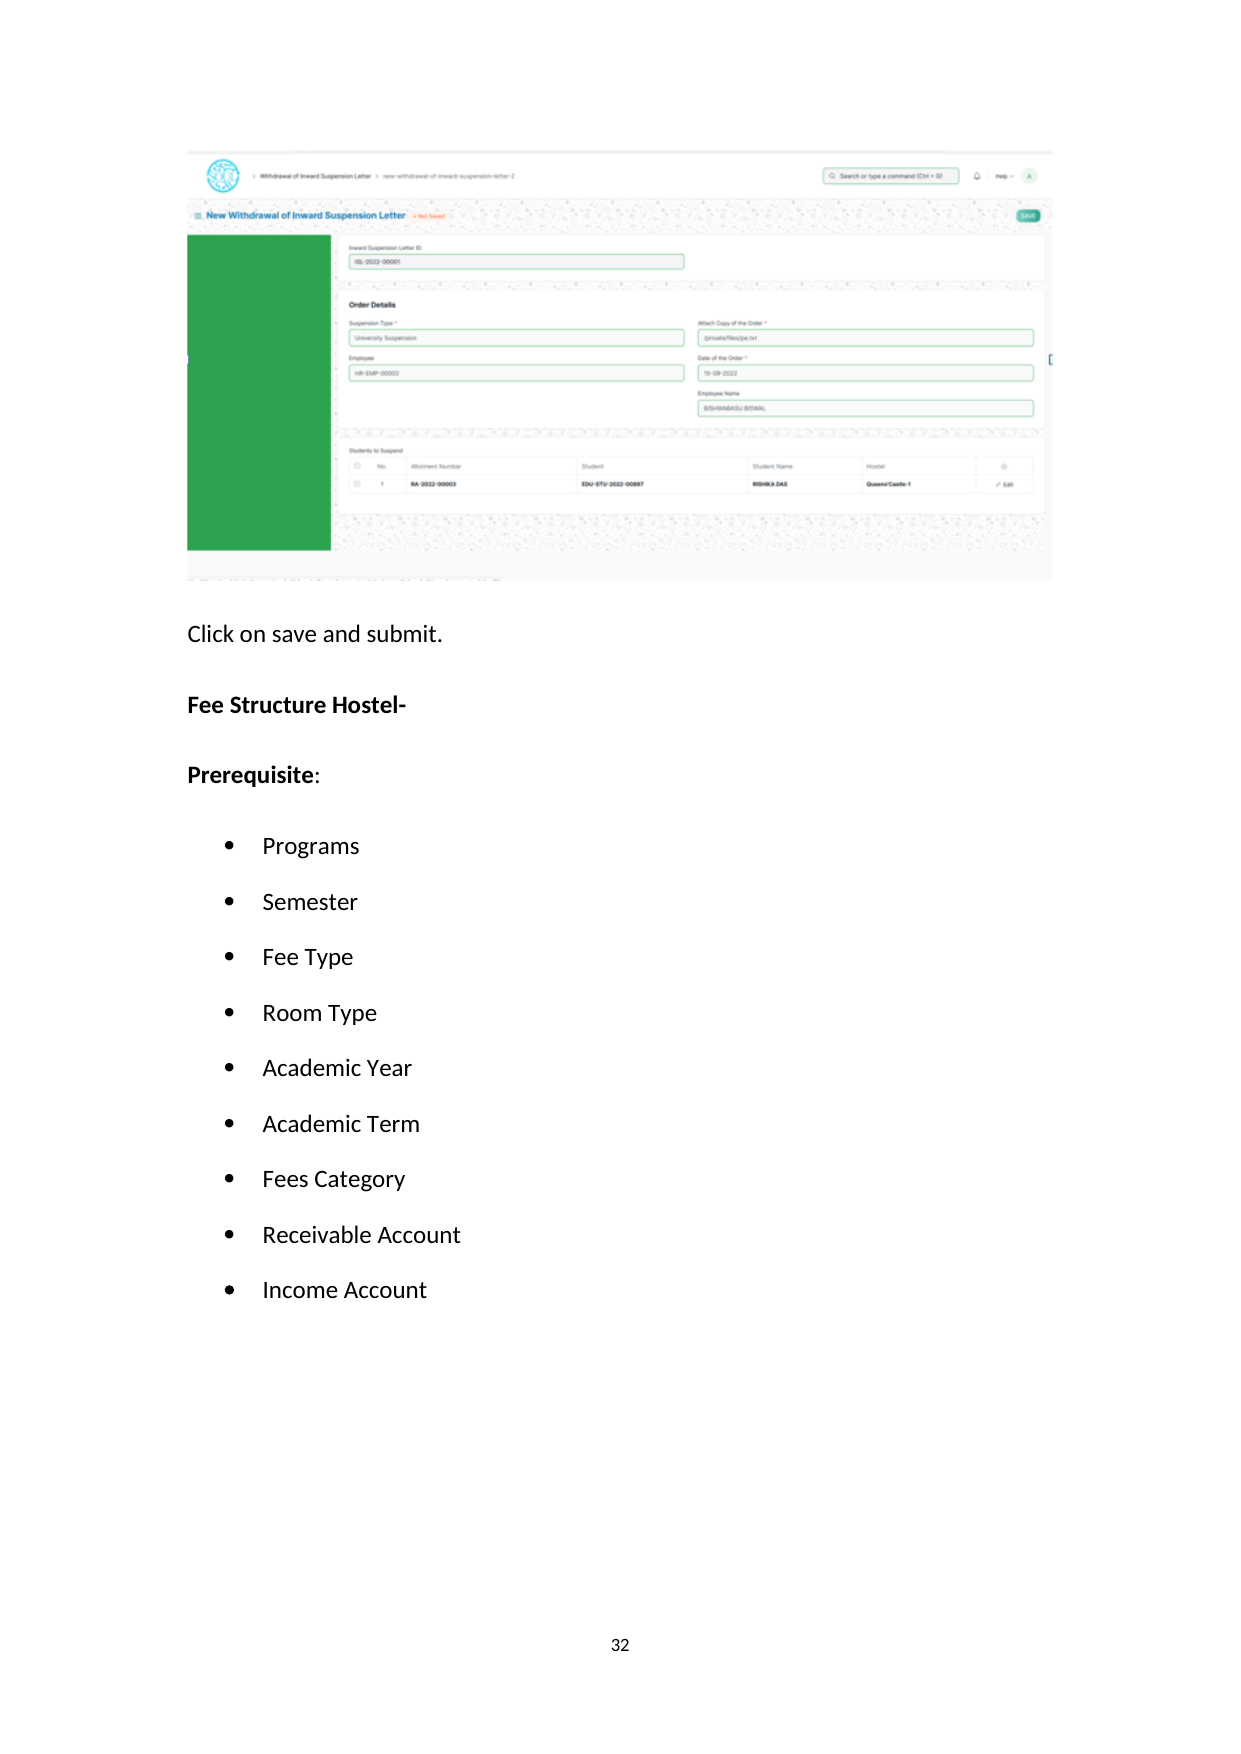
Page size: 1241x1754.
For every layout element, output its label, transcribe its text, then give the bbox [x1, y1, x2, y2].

list Academic Term [225, 1108, 1117, 1138]
list Fee Type [225, 941, 1117, 972]
picture [187, 150, 1053, 581]
list Semester [225, 886, 1117, 916]
text Click on save and submit. [187, 618, 1117, 649]
text Prerequisite: [187, 759, 1117, 790]
list Programs [225, 830, 1117, 861]
list Academic Year [225, 1052, 1117, 1083]
text Fee Structure Hostel- [187, 689, 1117, 719]
list Income Account [225, 1274, 1117, 1305]
list Fees Category [225, 1163, 1117, 1194]
list Receivable Account [225, 1219, 1117, 1249]
list Room Type [225, 997, 1117, 1027]
